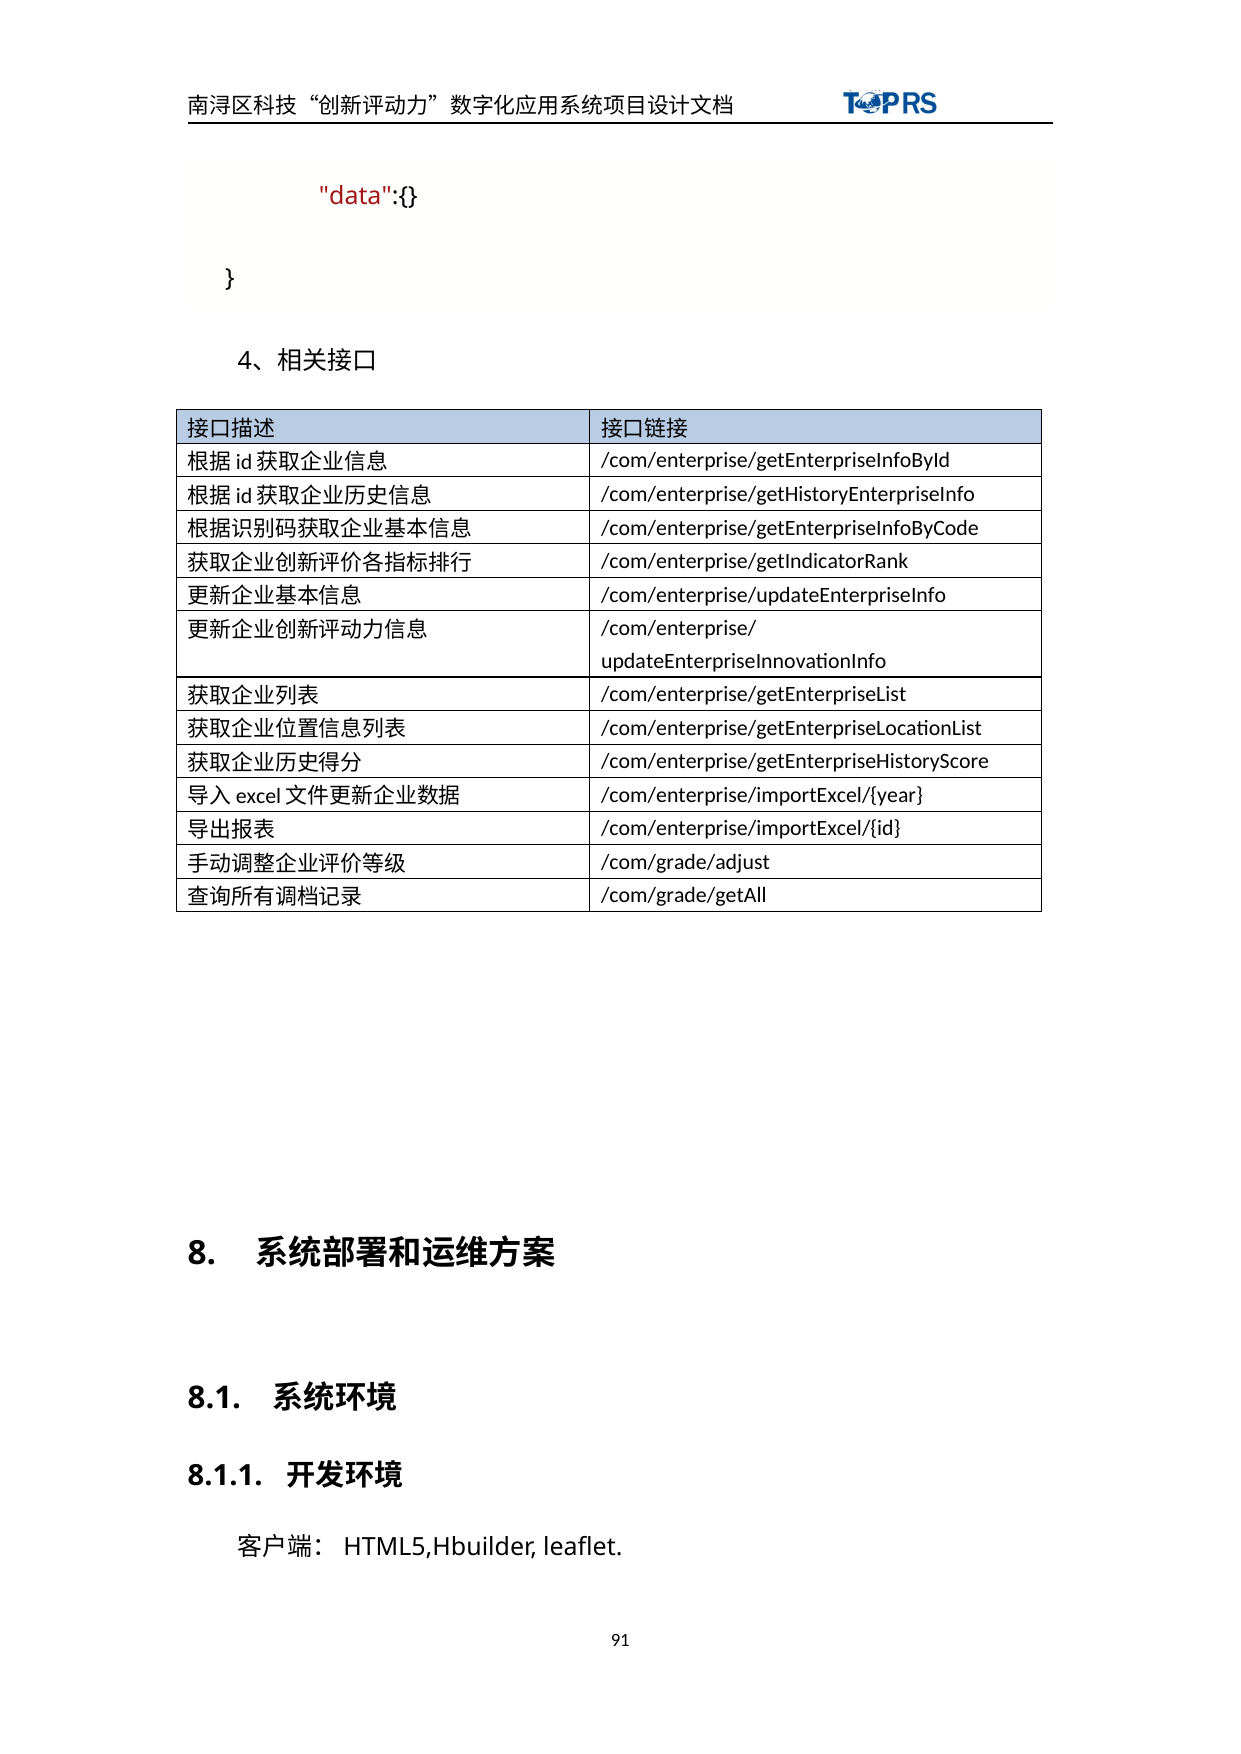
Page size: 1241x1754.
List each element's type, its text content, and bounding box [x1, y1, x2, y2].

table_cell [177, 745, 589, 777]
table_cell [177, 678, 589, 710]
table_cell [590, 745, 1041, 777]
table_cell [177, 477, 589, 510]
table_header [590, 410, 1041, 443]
subtitle 系统环境 [187, 1363, 1053, 1428]
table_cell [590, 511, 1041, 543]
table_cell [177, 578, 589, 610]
list 4、相关接口 [187, 326, 1053, 391]
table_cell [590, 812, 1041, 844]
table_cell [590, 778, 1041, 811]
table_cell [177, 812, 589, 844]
picture [842, 90, 937, 114]
subtitle 开发环境 [187, 1440, 1053, 1505]
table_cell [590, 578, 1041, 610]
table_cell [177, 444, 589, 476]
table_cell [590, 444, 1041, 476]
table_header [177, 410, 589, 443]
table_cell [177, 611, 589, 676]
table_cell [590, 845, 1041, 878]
text 客户端： HTML5,Hbuilder, leaflet. [187, 1512, 1053, 1577]
text } [187, 244, 1053, 309]
text "data":{} [187, 162, 1053, 227]
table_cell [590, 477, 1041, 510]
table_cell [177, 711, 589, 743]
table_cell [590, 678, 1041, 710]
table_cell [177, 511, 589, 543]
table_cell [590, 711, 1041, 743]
subtitle 系统部署和运维方案 [187, 1217, 1053, 1282]
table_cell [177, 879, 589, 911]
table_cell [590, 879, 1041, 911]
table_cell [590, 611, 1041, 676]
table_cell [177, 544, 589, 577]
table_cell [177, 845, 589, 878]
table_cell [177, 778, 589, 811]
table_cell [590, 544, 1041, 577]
